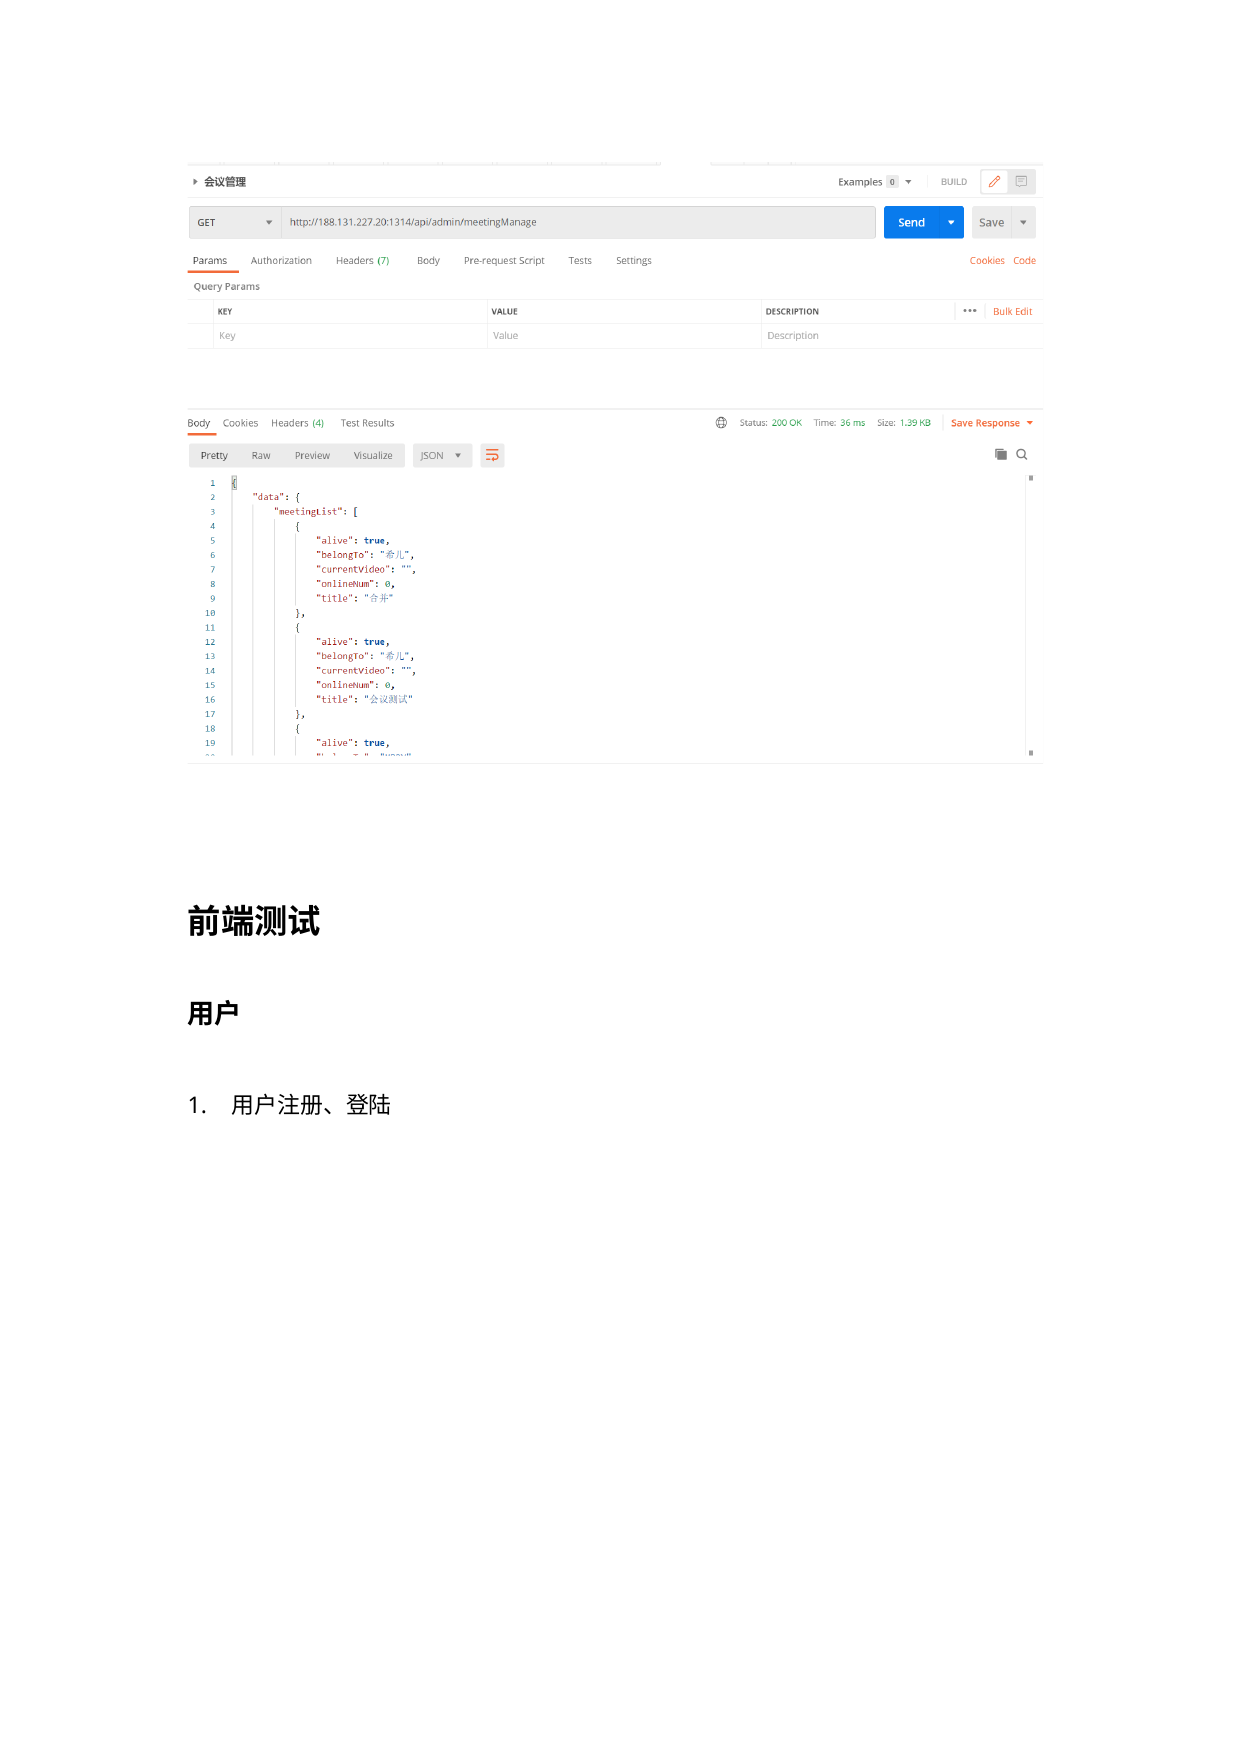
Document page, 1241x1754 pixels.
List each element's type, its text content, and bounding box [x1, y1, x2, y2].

picture [187, 162, 1044, 765]
list 用户注册、登陆 [187, 1071, 1053, 1136]
text 用户 [187, 979, 1053, 1044]
text 前端测试 [187, 887, 1053, 952]
